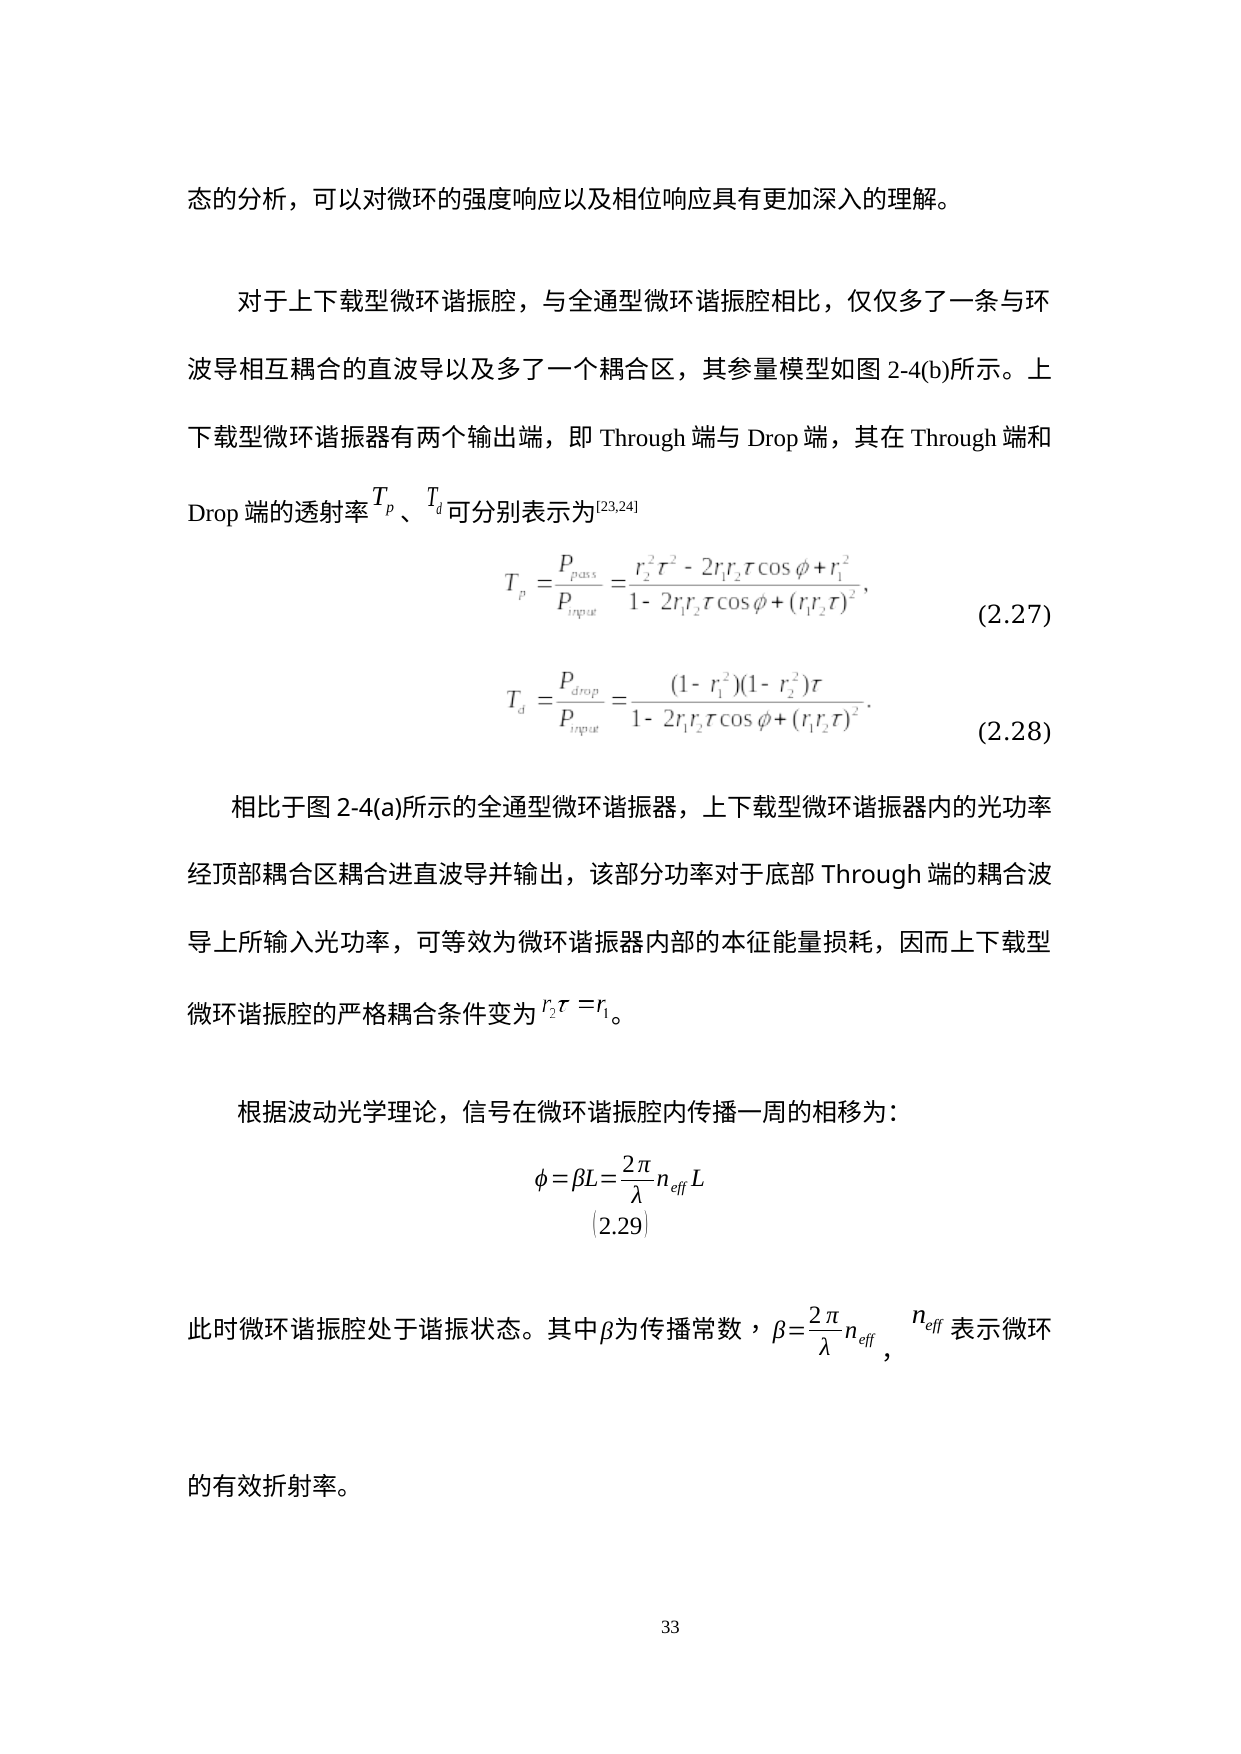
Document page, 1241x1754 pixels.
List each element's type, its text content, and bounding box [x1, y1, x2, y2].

text (2.27) [187, 537, 1053, 639]
text 对于上下载型微环谐振腔，与全通型微环谐振腔相比，仅仅多了一条与环波导相互耦合的直波导以及多了一个耦合区，其参量模型如图2-4(b)所示。上下载型微环谐振器有两个输出端，即Through端与Drop端，其在Through端和Drop端的透射率、可分别表示为[23,24] [187, 266, 1053, 537]
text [187, 164, 1053, 232]
text 此时微环谐振腔处于谐振状态。其中为传播常数 ，表示微环的有效折射率。 [187, 1281, 1053, 1518]
text 相比于图2-4(a)所示的全通型微环谐振器，上下载型微环谐振器内的光功率经顶部耦合区耦合进直波导并输出，该部分功率对于底部Through端的耦合波导上所输入光功率，可等效为微环谐振器内部的本征能量损耗，因而上下载型微环谐振腔的严格耦合条件变为。 [187, 771, 1053, 1043]
text 根据波动光学理论，信号在微环谐振腔内传播一周的相移为： [187, 1077, 1053, 1145]
text (2.28) [187, 654, 1053, 756]
